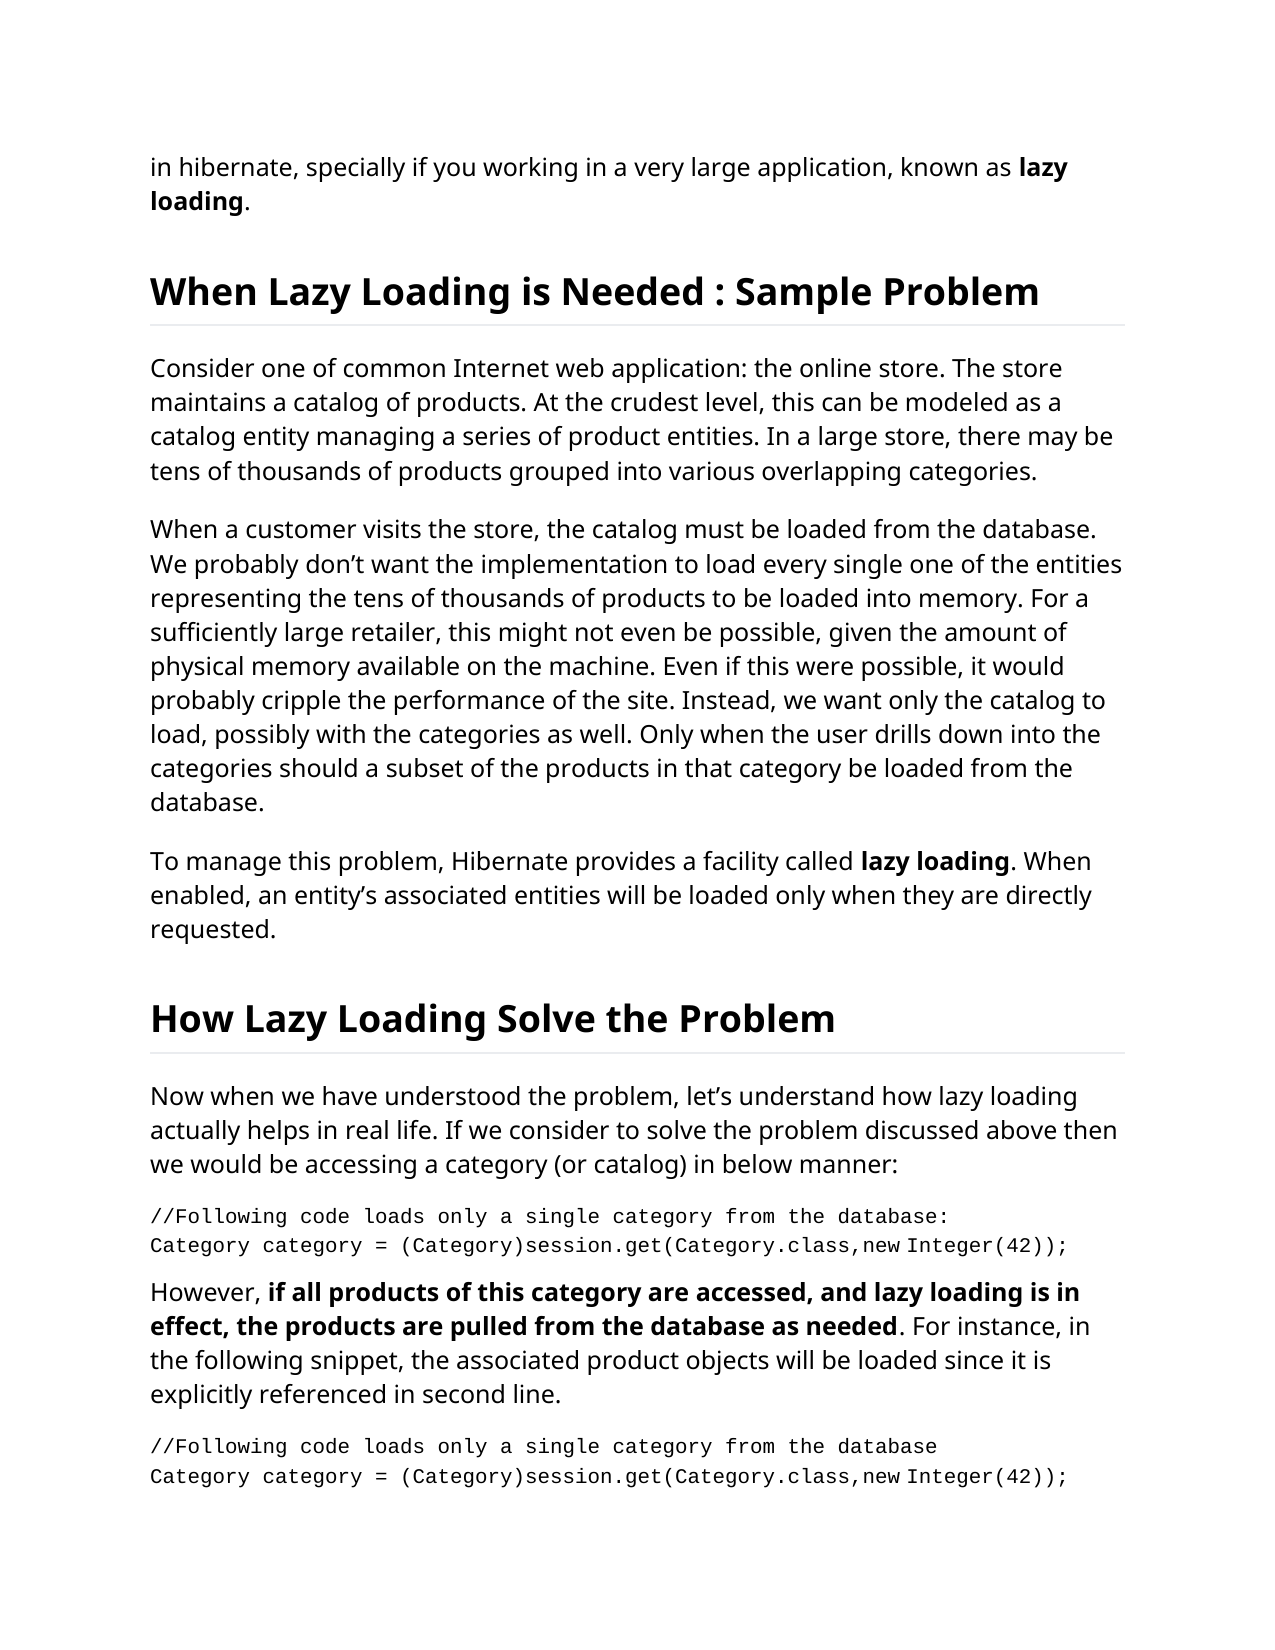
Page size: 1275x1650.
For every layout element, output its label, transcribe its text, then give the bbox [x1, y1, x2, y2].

text How Lazy Loading Solve the Problem [150, 993, 1125, 1052]
text Now when we have understood the problem, let’s understand how lazy loading actually helps in real life. If we consider to solve the problem discussed above then we would be accessing a category (or catalog) in below manner: [150, 1079, 1125, 1181]
text Consider one of common Internet web application: the online store. The store maintains a catalog of products. At the crudest level, this can be modeled as a catalog entity managing a series of product entities. In a large store, there may be tens of thousands of products grouped into various overlapping categories. [150, 351, 1125, 487]
text When a customer visits the store, the catalog must be loaded from the database. We probably don’t want the implementation to load every single one of the entities representing the tens of thousands of products to be loaded into memory. For a sufficiently large retailer, this might not even be possible, given the amount of physical memory available on the machine. Even if this were possible, it would probably cripple the performance of the site. Instead, we want only the catalog to load, possibly with the categories as well. Only when the user drills down into the categories should a subset of the products in that category be loaded from the database. [150, 512, 1125, 819]
table_header //Following code loads only a single category from the database: Category category = (Category)session.get(Category.class,new Integer(42)); [150, 1206, 1275, 1259]
text However, if all products of this category are accessed, and lazy loading is in effect, the products are pulled from the database as needed. For instance, in the following snippet, the associated product objects will be loaded since it is explicitly referenced in second line. [150, 1275, 1125, 1411]
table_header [150, 1436, 1275, 1489]
text When Lazy Loading is Needed : Sample Problem [150, 265, 1125, 324]
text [150, 150, 1125, 218]
text To manage this problem, Hibernate provides a facility called lazy loading. When enabled, an entity’s associated entities will be loaded only when they are directly requested. [150, 844, 1125, 946]
